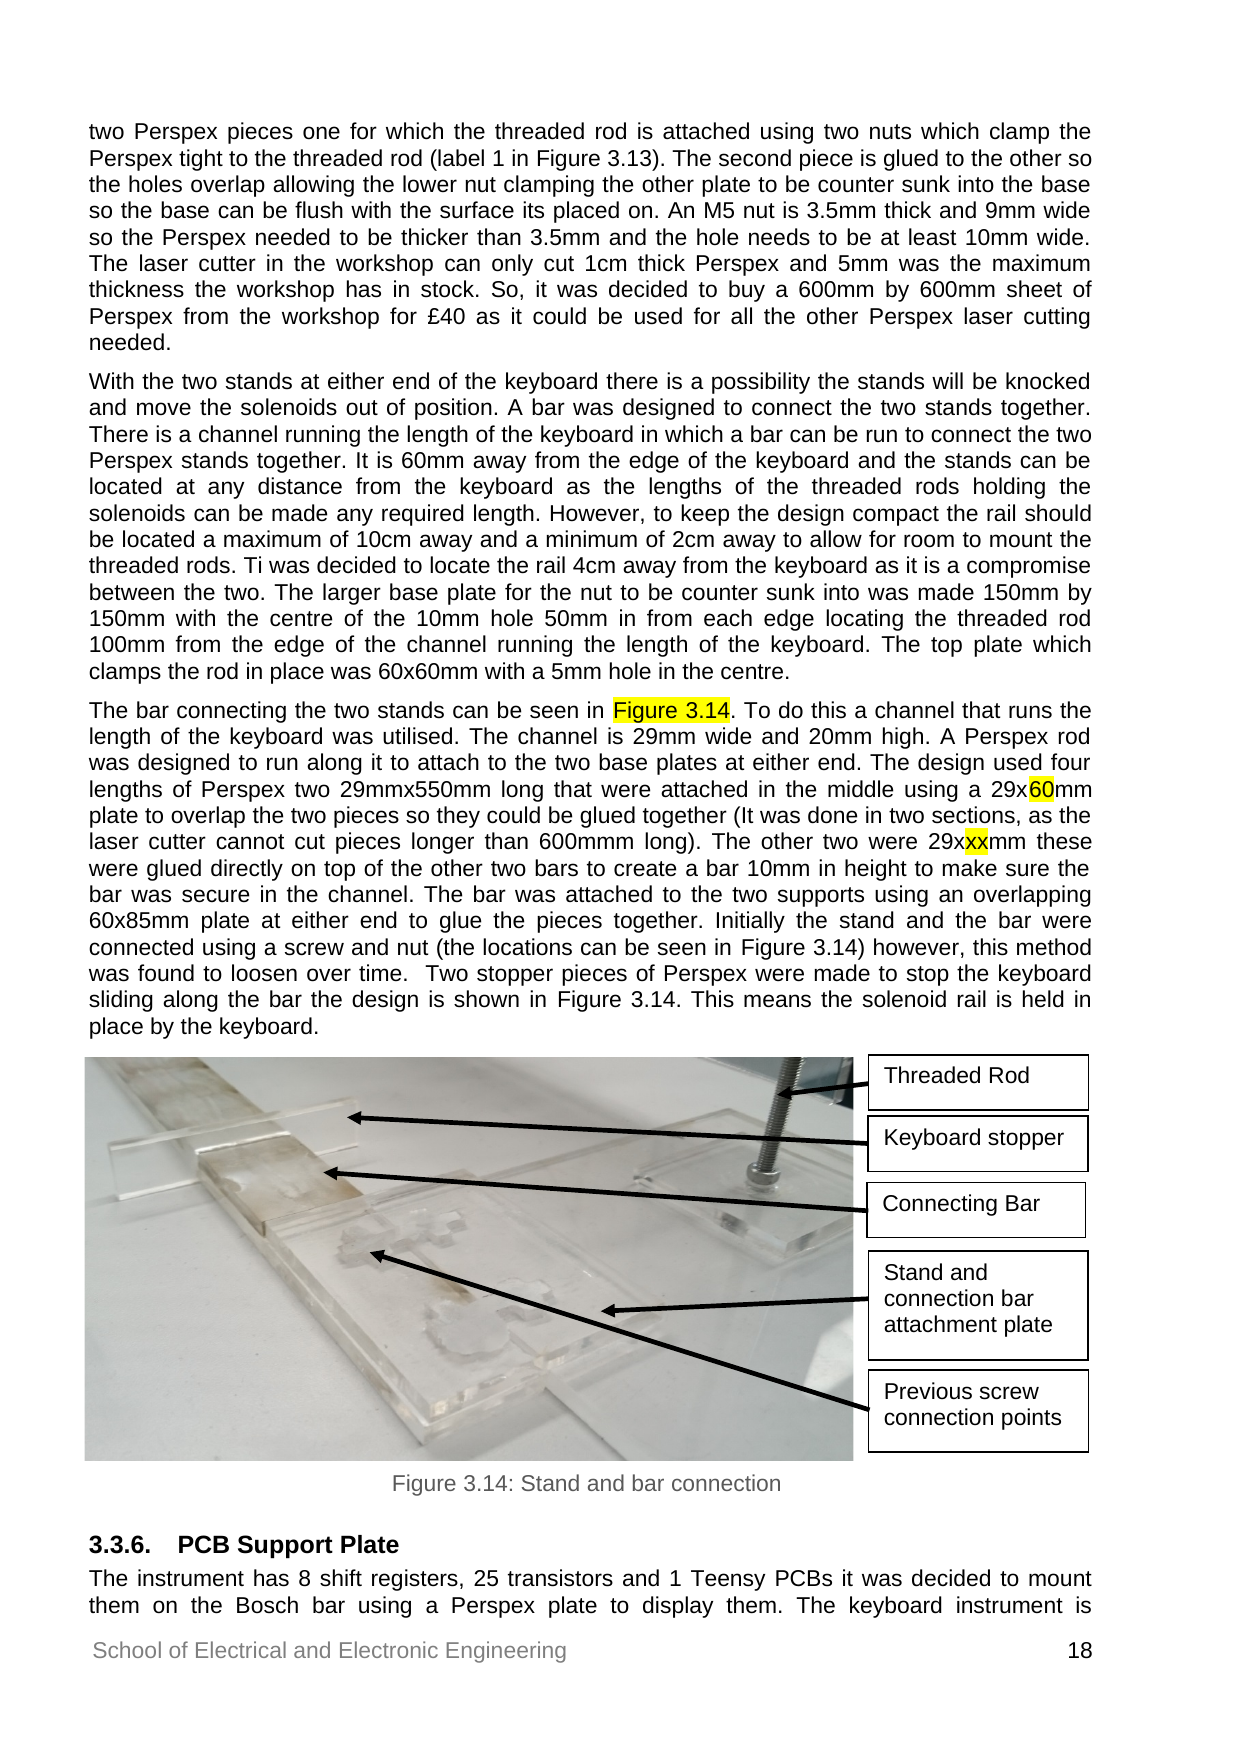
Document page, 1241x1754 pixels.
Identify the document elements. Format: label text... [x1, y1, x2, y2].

text The bar connecting the two stands can be seen in Figure 3.7. To do this a channel that runs the length of the keyboard was utilised. The channel is 29mm wide and 20mm high. A Perspex rod was designed to run along it to attach to the two base plates at either end. The design used four lengths of Perspex two 29mmx550mm long that were attached in the middle using a 29x60mm plate to overlap the two pieces so they could be glued together (It was done in two sections, as the laser cutter cannot cut pieces longer than 600mmm long). The other two were 29xxxmm these were glued directly on top of the other two bars to create a bar 10mm in height to make sure the bar was secure in the channel. The bar was attached to the two supports using an overlapping 60x85mm plate at either end to glue the pieces together. Initially the stand and the bar were connected using a screw and nut (the locations can be seen in Figure 3.7) however, this method was found to loosen over time. Two stopper pieces of Perspex were made to stop the keyboard sliding along the bar the design is shown in Figure 3.7. This means the solenoid rail is held in place by the keyboard. [89, 697, 1092, 1039]
subtitle PCB Support Plate [89, 1530, 1092, 1559]
picture [84, 1057, 854, 1461]
text With the two stands at either end of the keyboard there is a possibility the stands will be knocked and move the solenoids out of position. A bar was designed to connect the two stands together. There is a channel running the length of the keyboard in which a bar can be run to connect the two Perspex stands together. It is 60mm away from the edge of the keyboard and the stands can be located at any distance from the keyboard as the lengths of the threaded rods holding the solenoids can be made any required length. However, to keep the design compact the rail should be located a maximum of 10cm away and a minimum of 2cm away to allow for room to mount the threaded rods. Ti was decided to locate the rail 4cm away from the keyboard as it is a compromise between the two. The larger base plate for the nut to be counter sunk into was made 150mm by 150mm with the centre of the 10mm hole 50mm in from each edge locating the threaded rod 100mm from the edge of the channel running the length of the keyboard. The top plate which clamps the rod in place was 60x60mm with a 5mm hole in the centre. [89, 368, 1092, 684]
